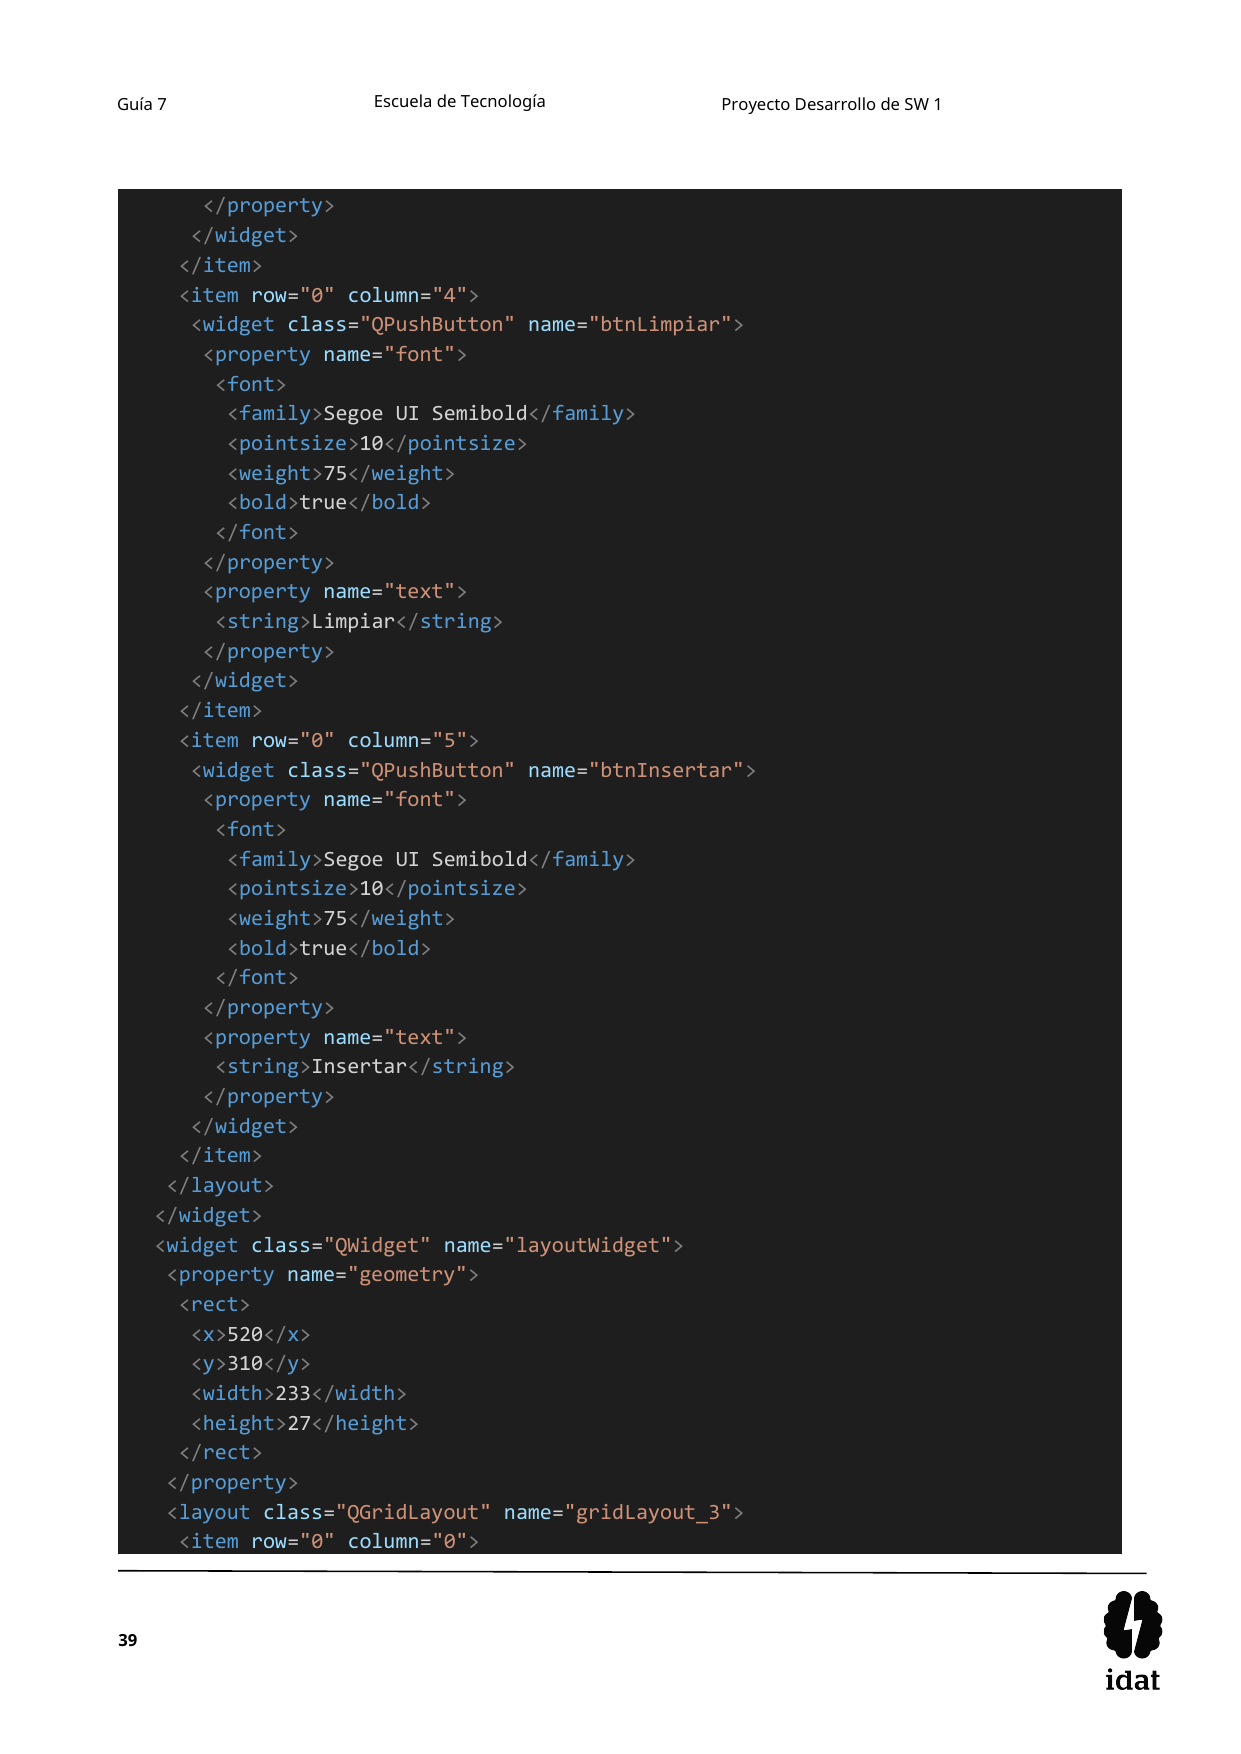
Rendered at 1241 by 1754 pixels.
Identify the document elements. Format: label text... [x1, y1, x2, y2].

text <x>520</x> [118, 1317, 1122, 1347]
text <font> [118, 812, 1122, 842]
text </widget> [118, 1109, 1122, 1139]
text <family>Segoe UI Semibold</family> [118, 397, 1122, 426]
text <height>27</height> [118, 1406, 1122, 1436]
text <string>Limpiar</string> [118, 604, 1122, 634]
text <family>Segoe UI Semibold</family> [118, 842, 1122, 872]
text </item> [118, 248, 1122, 278]
text <property name="text"> [118, 1020, 1122, 1050]
text </property> [118, 634, 1122, 664]
picture [1103, 1591, 1163, 1690]
text <property name="text"> [118, 575, 1122, 604]
text </rect> [118, 1436, 1122, 1465]
text <font> [118, 367, 1122, 397]
text <property name="font"> [118, 337, 1122, 367]
text </property> [118, 189, 1122, 218]
text </item> [118, 693, 1122, 723]
text <layout class="QGridLayout" name="gridLayout_3"> [118, 1495, 1122, 1525]
text <bold>true</bold> [118, 931, 1122, 961]
text </widget> [118, 664, 1122, 693]
text <item row="0" column="4"> [118, 278, 1122, 308]
text <rect> [118, 1287, 1122, 1317]
text <widget class="QPushButton" name="btnInsertar"> [118, 753, 1122, 783]
text <string>Insertar</string> [118, 1050, 1122, 1079]
text <property name="geometry"> [118, 1258, 1122, 1287]
text <item row="0" column="0"> [118, 1525, 1122, 1554]
text </item> [118, 1139, 1122, 1168]
text <y>310</y> [118, 1347, 1122, 1376]
text <bold>true</bold> [118, 486, 1122, 515]
text <item row="0" column="5"> [118, 723, 1122, 753]
text <weight>75</weight> [118, 901, 1122, 931]
text <weight>75</weight> [118, 456, 1122, 486]
text <property name="font"> [118, 783, 1122, 812]
text </property> [118, 545, 1122, 575]
text <width>233</width> [118, 1376, 1122, 1406]
text </widget> [118, 218, 1122, 248]
text </font> [118, 515, 1122, 545]
text <pointsize>10</pointsize> [118, 872, 1122, 901]
text </widget> [118, 1198, 1122, 1228]
text <widget class="QPushButton" name="btnLimpiar"> [118, 308, 1122, 337]
text <widget class="QWidget" name="layoutWidget"> [118, 1228, 1122, 1258]
text </property> [118, 990, 1122, 1020]
text </property> [118, 1465, 1122, 1495]
text </layout> [118, 1168, 1122, 1198]
text </property> [118, 1079, 1122, 1109]
text <pointsize>10</pointsize> [118, 426, 1122, 456]
text </font> [118, 961, 1122, 990]
